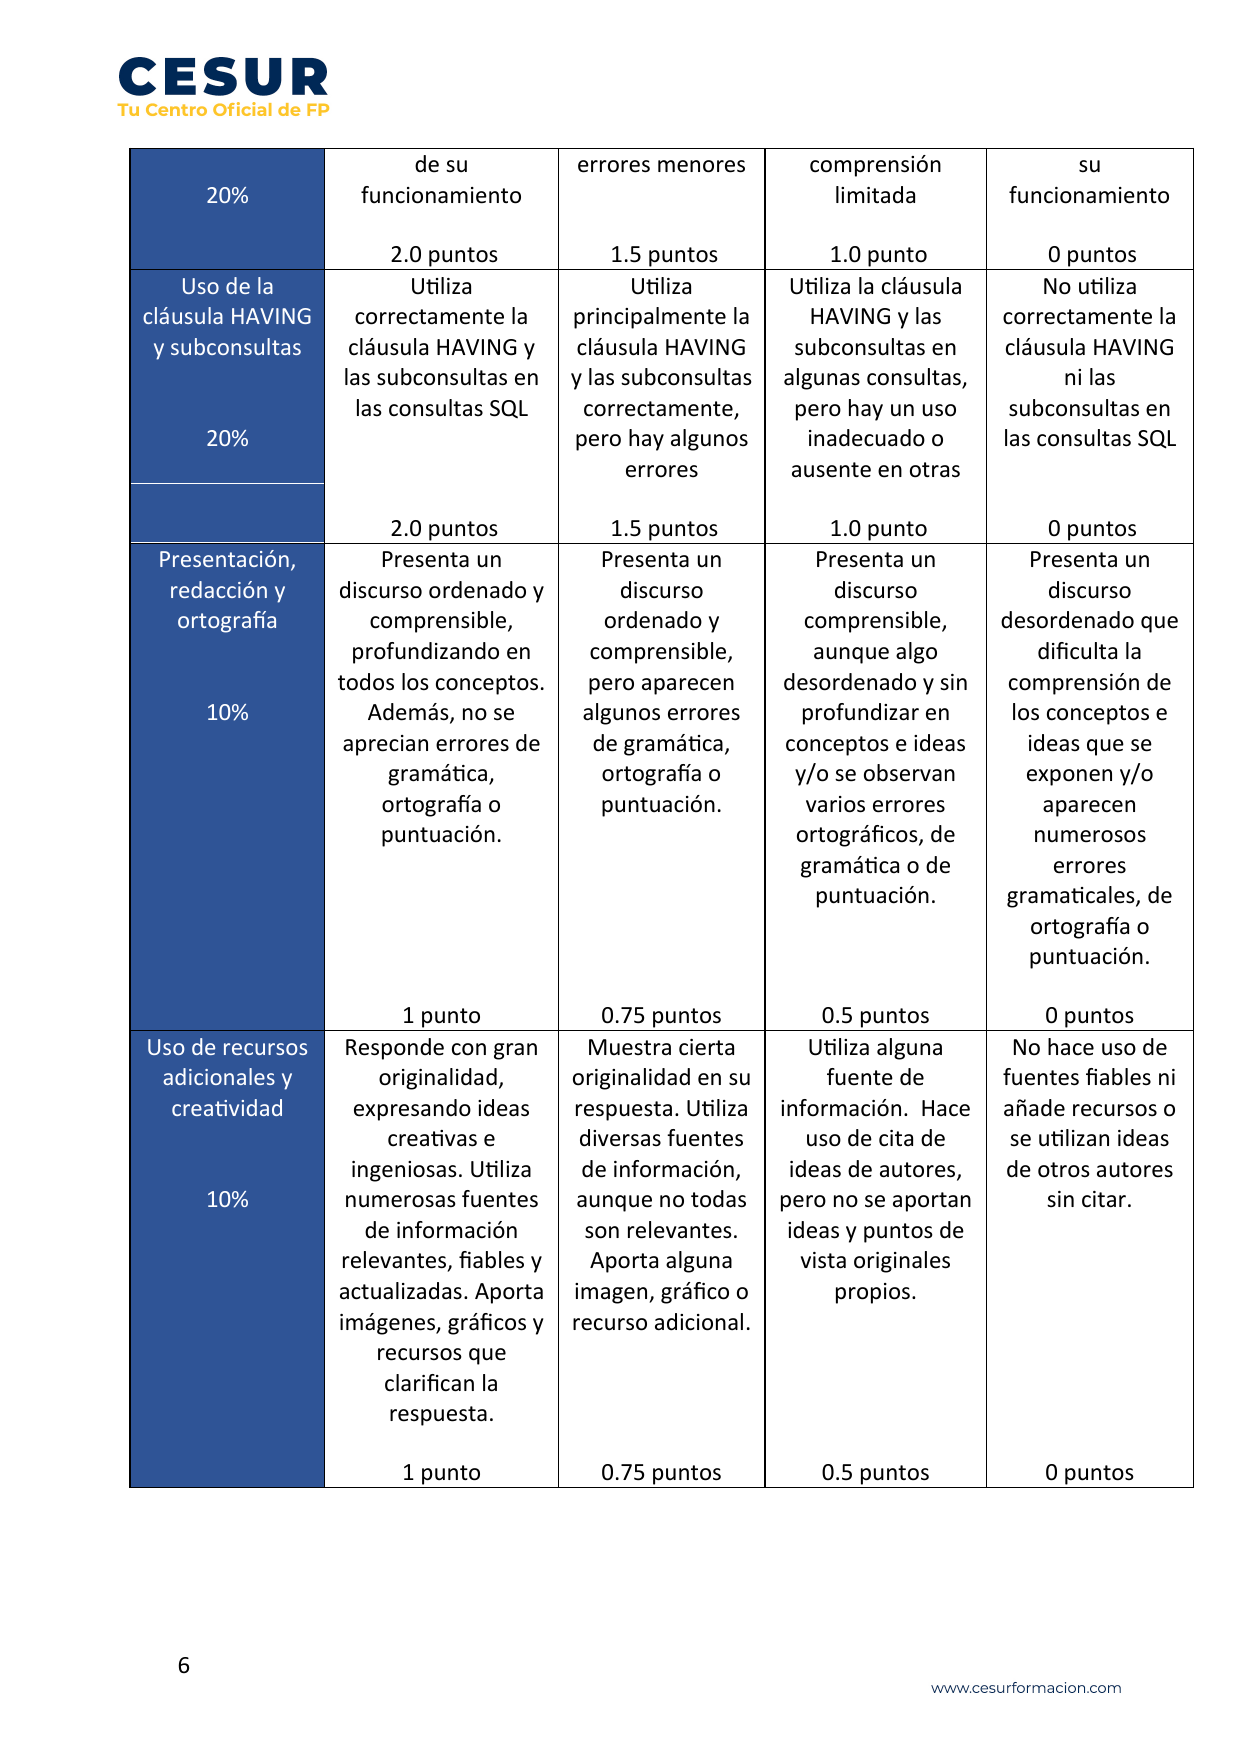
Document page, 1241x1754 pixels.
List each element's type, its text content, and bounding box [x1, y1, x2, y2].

table_cell Uso de recursos adicionales y creatividad 10% [131, 1031, 324, 1428]
table_cell 0.5 puntos [766, 971, 986, 1030]
table_cell 2.0 puntos [325, 484, 558, 542]
table_cell 1.0 punto [766, 210, 986, 269]
table_cell 0 puntos [987, 971, 1193, 1030]
table_cell Uso de la cláusula HAVING y subconsultas 20% [131, 270, 324, 483]
table_cell 0.75 puntos [559, 1428, 764, 1487]
table_cell Utiliza la cláusula HAVING y las subconsultas en algunas consultas, pero hay un uso inadecuado o ausente en otras [766, 270, 986, 483]
table_cell Responde con gran originalidad, expresando ideas creativas e ingeniosas. Utiliza numerosas fuentes de información relevantes, fiables y actualizadas. Aporta imágenes, gráficos y recursos que clarifican la respuesta. [325, 1031, 558, 1428]
table_cell 0 puntos [987, 210, 1193, 269]
table_cell 1.5 puntos [559, 210, 764, 269]
table_cell Presentación, redacción y ortografía 10% [131, 544, 324, 971]
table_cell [559, 149, 764, 210]
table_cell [766, 149, 986, 210]
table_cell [325, 149, 558, 210]
table_cell 0.75 puntos [559, 971, 764, 1030]
table_cell 0 puntos [987, 484, 1193, 542]
table_cell Utiliza correctamente la cláusula HAVING y las subconsultas en las consultas SQL [325, 270, 558, 483]
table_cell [987, 149, 1193, 210]
table_cell Presenta un discurso ordenado y comprensible, pero aparecen algunos errores de gramática, ortografía o puntuación. [559, 544, 764, 971]
table_cell [131, 210, 324, 269]
table_cell Muestra cierta originalidad en su respuesta. Utiliza diversas fuentes de información, aunque no todas son relevantes. Aporta alguna imagen, gráfico o recurso adicional. [559, 1031, 764, 1428]
table_cell [131, 971, 324, 1030]
table_cell [131, 484, 324, 542]
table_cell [131, 149, 324, 210]
table_cell Presenta un discurso desordenado que dificulta la comprensión de los conceptos e ideas que se exponen y/o aparecen numerosos errores gramaticales, de ortografía o puntuación. [987, 544, 1193, 971]
table_cell No hace uso de fuentes fiables ni añade recursos o se utilizan ideas de otros autores sin citar. [987, 1031, 1193, 1428]
table_cell Presenta un discurso comprensible, aunque algo desordenado y sin profundizar en conceptos e ideas y/o se observan varios errores ortográficos, de gramática o de puntuación. [766, 544, 986, 971]
picture [0, 0, 1240, 1752]
table_cell 1.0 punto [766, 484, 986, 542]
table_cell Utiliza alguna fuente de información. Hace uso de cita de ideas de autores, pero no se aportan ideas y puntos de vista originales propios. [766, 1031, 986, 1428]
table_cell No utiliza correctamente la cláusula HAVING ni las subconsultas en las consultas SQL [987, 270, 1193, 483]
table_cell 2.0 puntos [325, 210, 558, 269]
table_cell 1.5 puntos [559, 484, 764, 542]
table_cell 0.5 puntos [766, 1428, 986, 1487]
table_cell Utiliza principalmente la cláusula HAVING y las subconsultas correctamente, pero hay algunos errores [559, 270, 764, 483]
table_cell 1 punto [325, 1428, 558, 1487]
table_cell [131, 1428, 324, 1487]
table_cell Presenta un discurso ordenado y comprensible, profundizando en todos los conceptos. Además, no se aprecian errores de gramática, ortografía o puntuación. [325, 544, 558, 971]
table_cell 0 puntos [987, 1428, 1193, 1487]
table_cell 1 punto [325, 971, 558, 1030]
